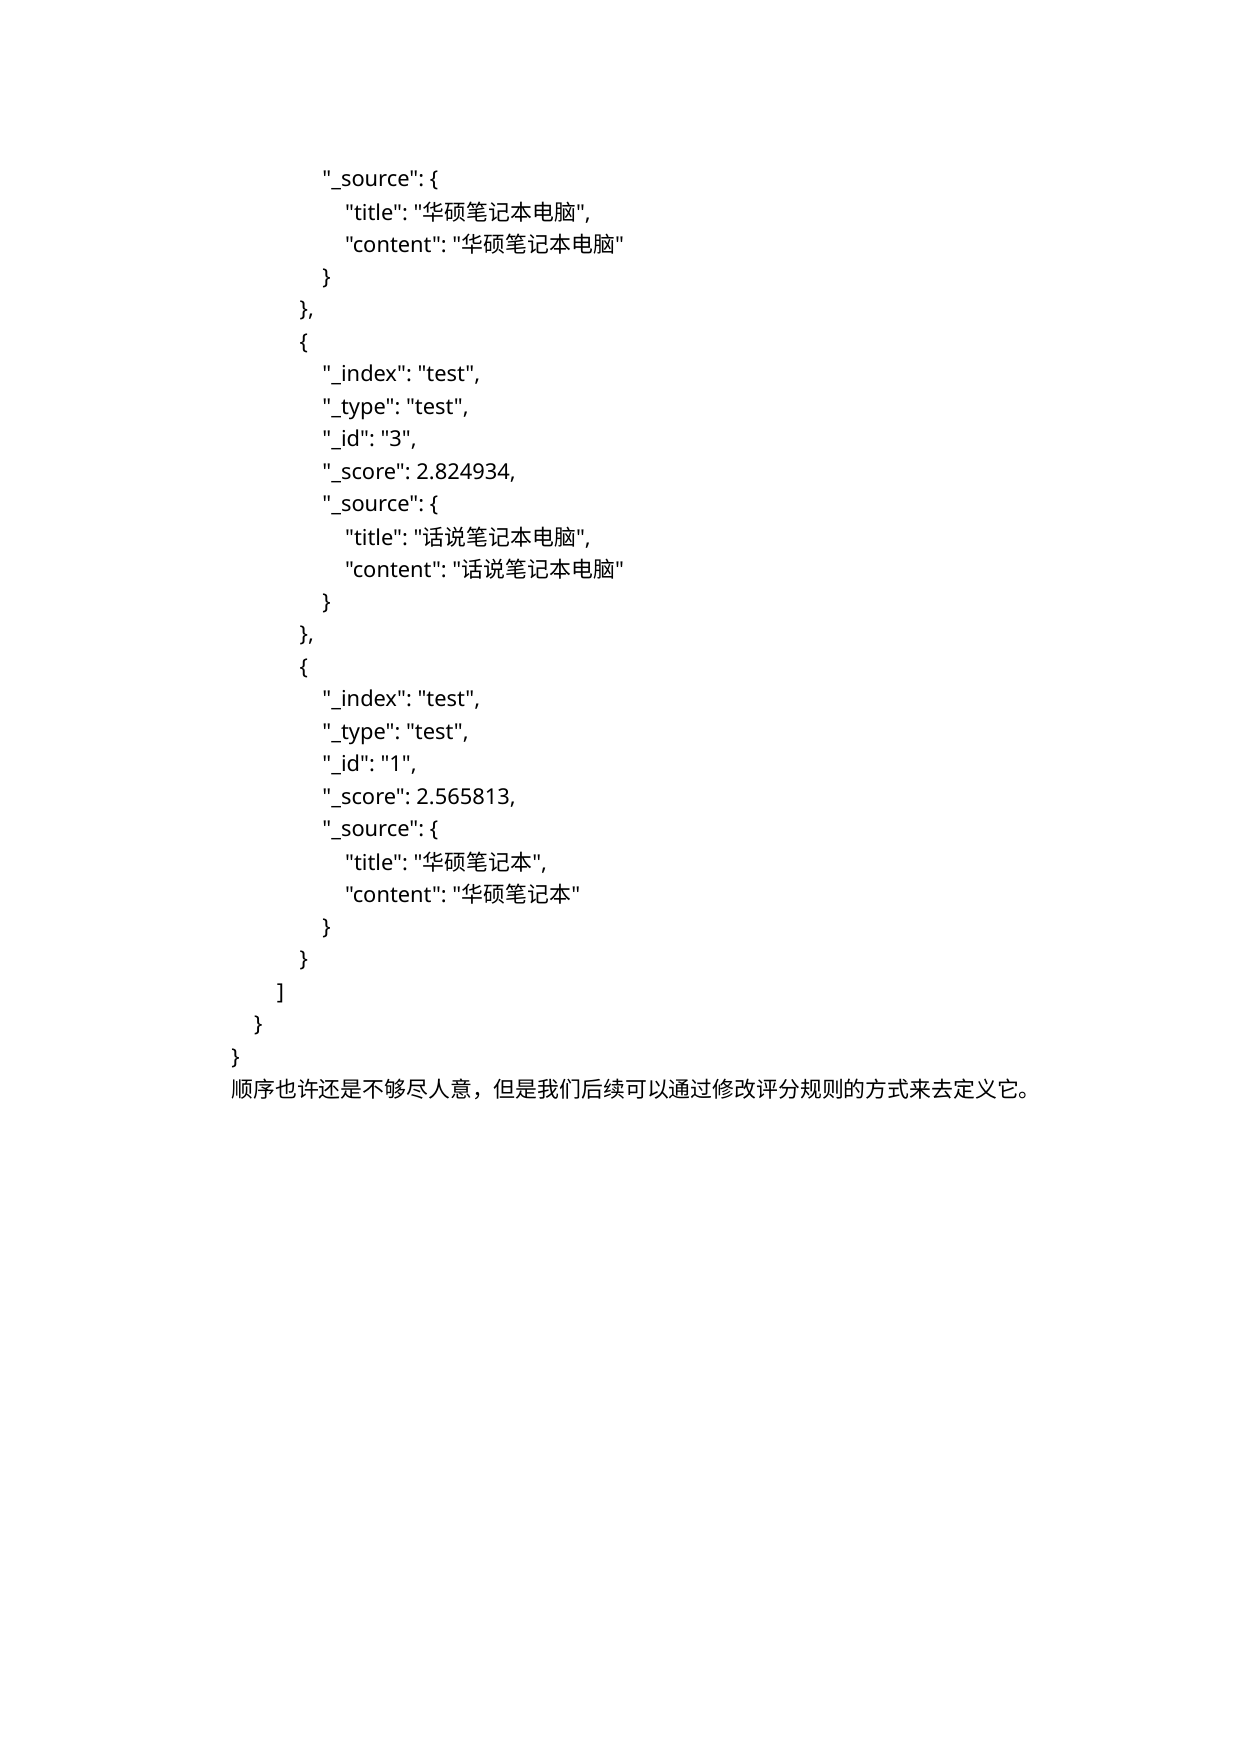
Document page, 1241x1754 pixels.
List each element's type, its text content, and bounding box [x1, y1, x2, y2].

text "title": "华硕笔记本", [187, 844, 1053, 877]
text "_source": { [187, 812, 1053, 844]
text "_score": 2.565813, [187, 779, 1053, 812]
text "_index": "test", [187, 682, 1053, 714]
text "_id": "3", [187, 422, 1053, 454]
text }, [187, 292, 1053, 324]
text }, [187, 617, 1053, 649]
text "content": "话说笔记本电脑" [187, 552, 1053, 584]
text "_score": 2.824934, [187, 454, 1053, 487]
text "_source": { [187, 162, 1053, 194]
text "title": "话说笔记本电脑", [187, 519, 1053, 552]
text { [187, 649, 1053, 682]
text "_type": "test", [187, 714, 1053, 747]
text } [187, 909, 1053, 942]
text "_type": "test", [187, 389, 1053, 422]
text "title": "华硕笔记本电脑", [187, 194, 1053, 227]
text } [187, 942, 1053, 974]
text "_id": "1", [187, 747, 1053, 779]
text "_source": { [187, 487, 1053, 519]
text } [187, 584, 1053, 617]
text } [187, 1007, 1053, 1039]
text } [187, 259, 1053, 292]
text { [187, 324, 1053, 357]
text "content": "华硕笔记本电脑" [187, 227, 1053, 259]
text ] [187, 974, 1053, 1007]
text "content": "华硕笔记本" [187, 877, 1053, 909]
text } [187, 1039, 1053, 1072]
text 顺序也许还是不够尽人意，但是我们后续可以通过修改评分规则的方式来去定义它。 [187, 1072, 1053, 1104]
text "_index": "test", [187, 357, 1053, 389]
